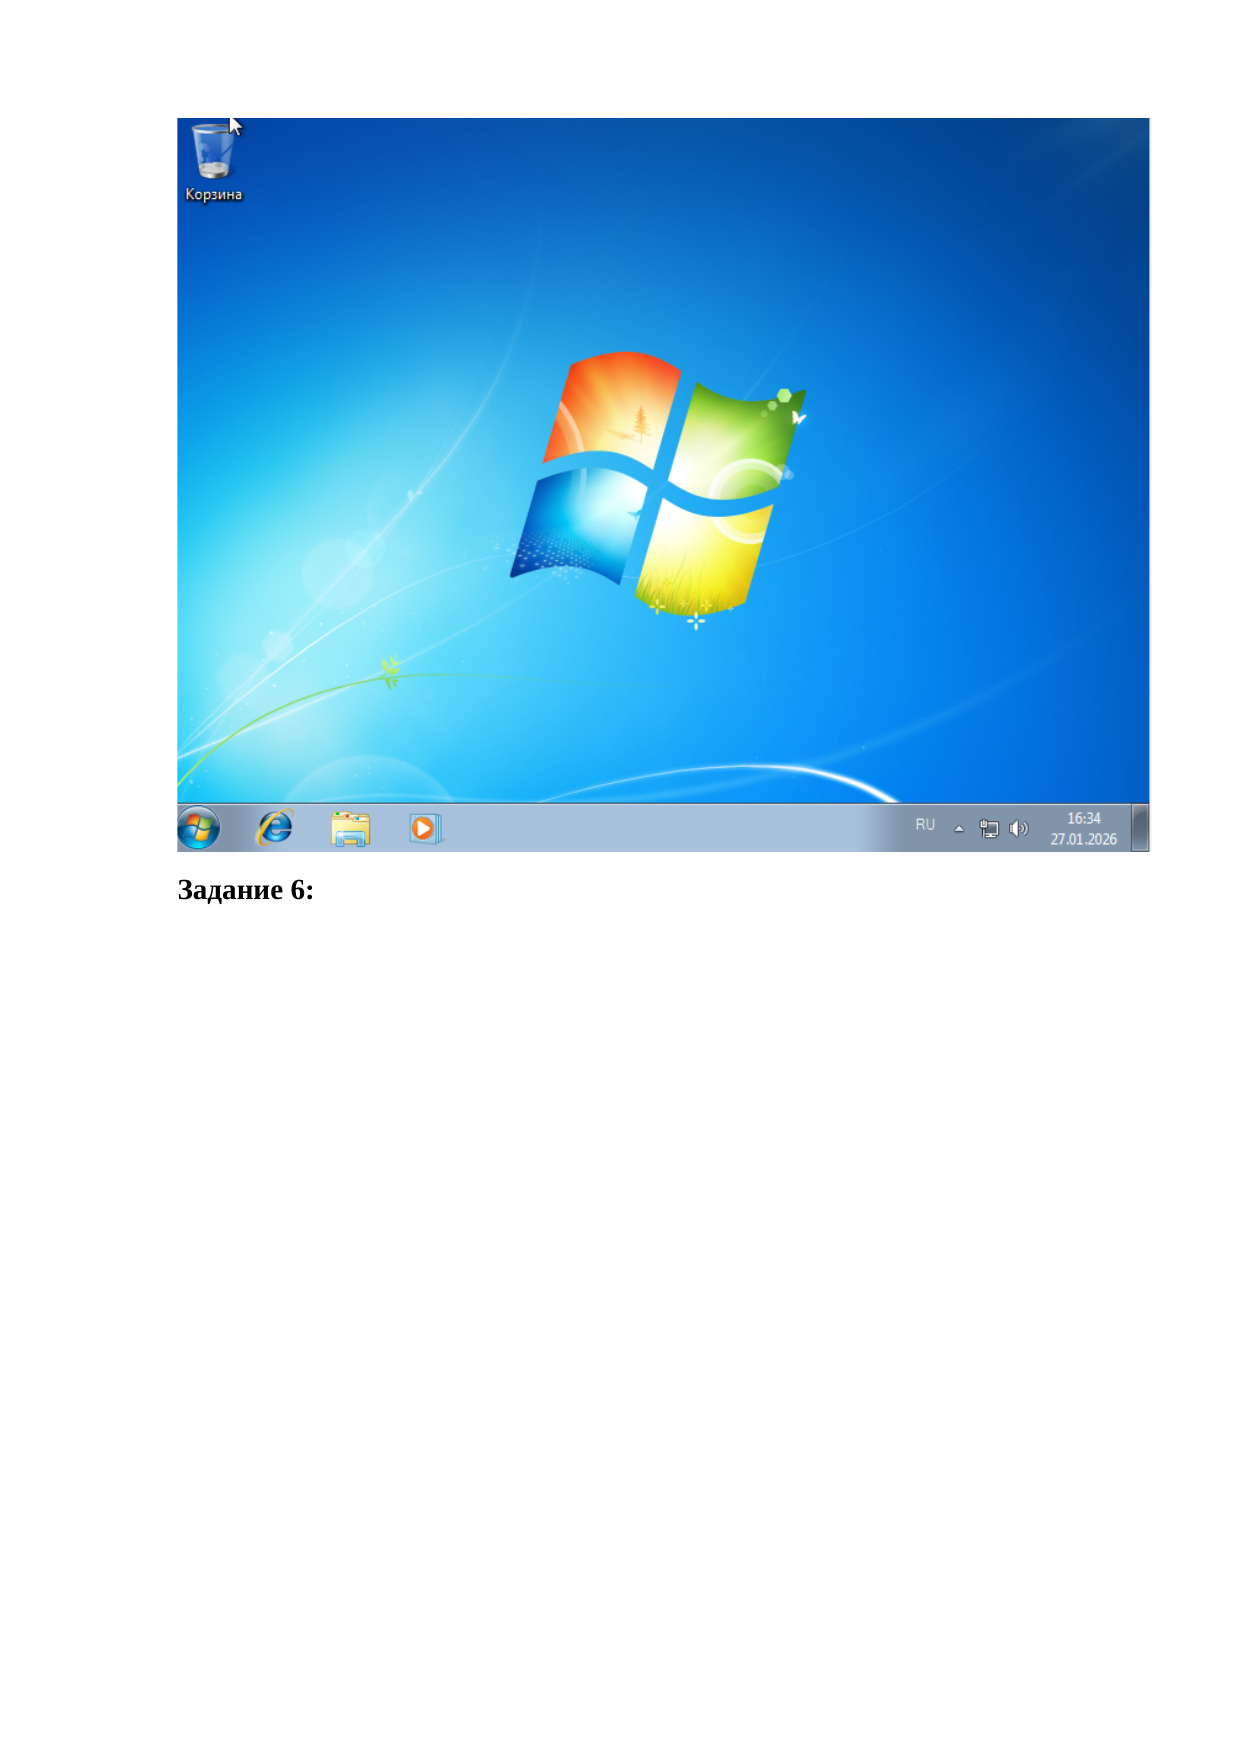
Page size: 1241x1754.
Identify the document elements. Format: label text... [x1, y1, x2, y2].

text Задание 6: [177, 872, 1152, 906]
picture [177, 118, 1152, 852]
